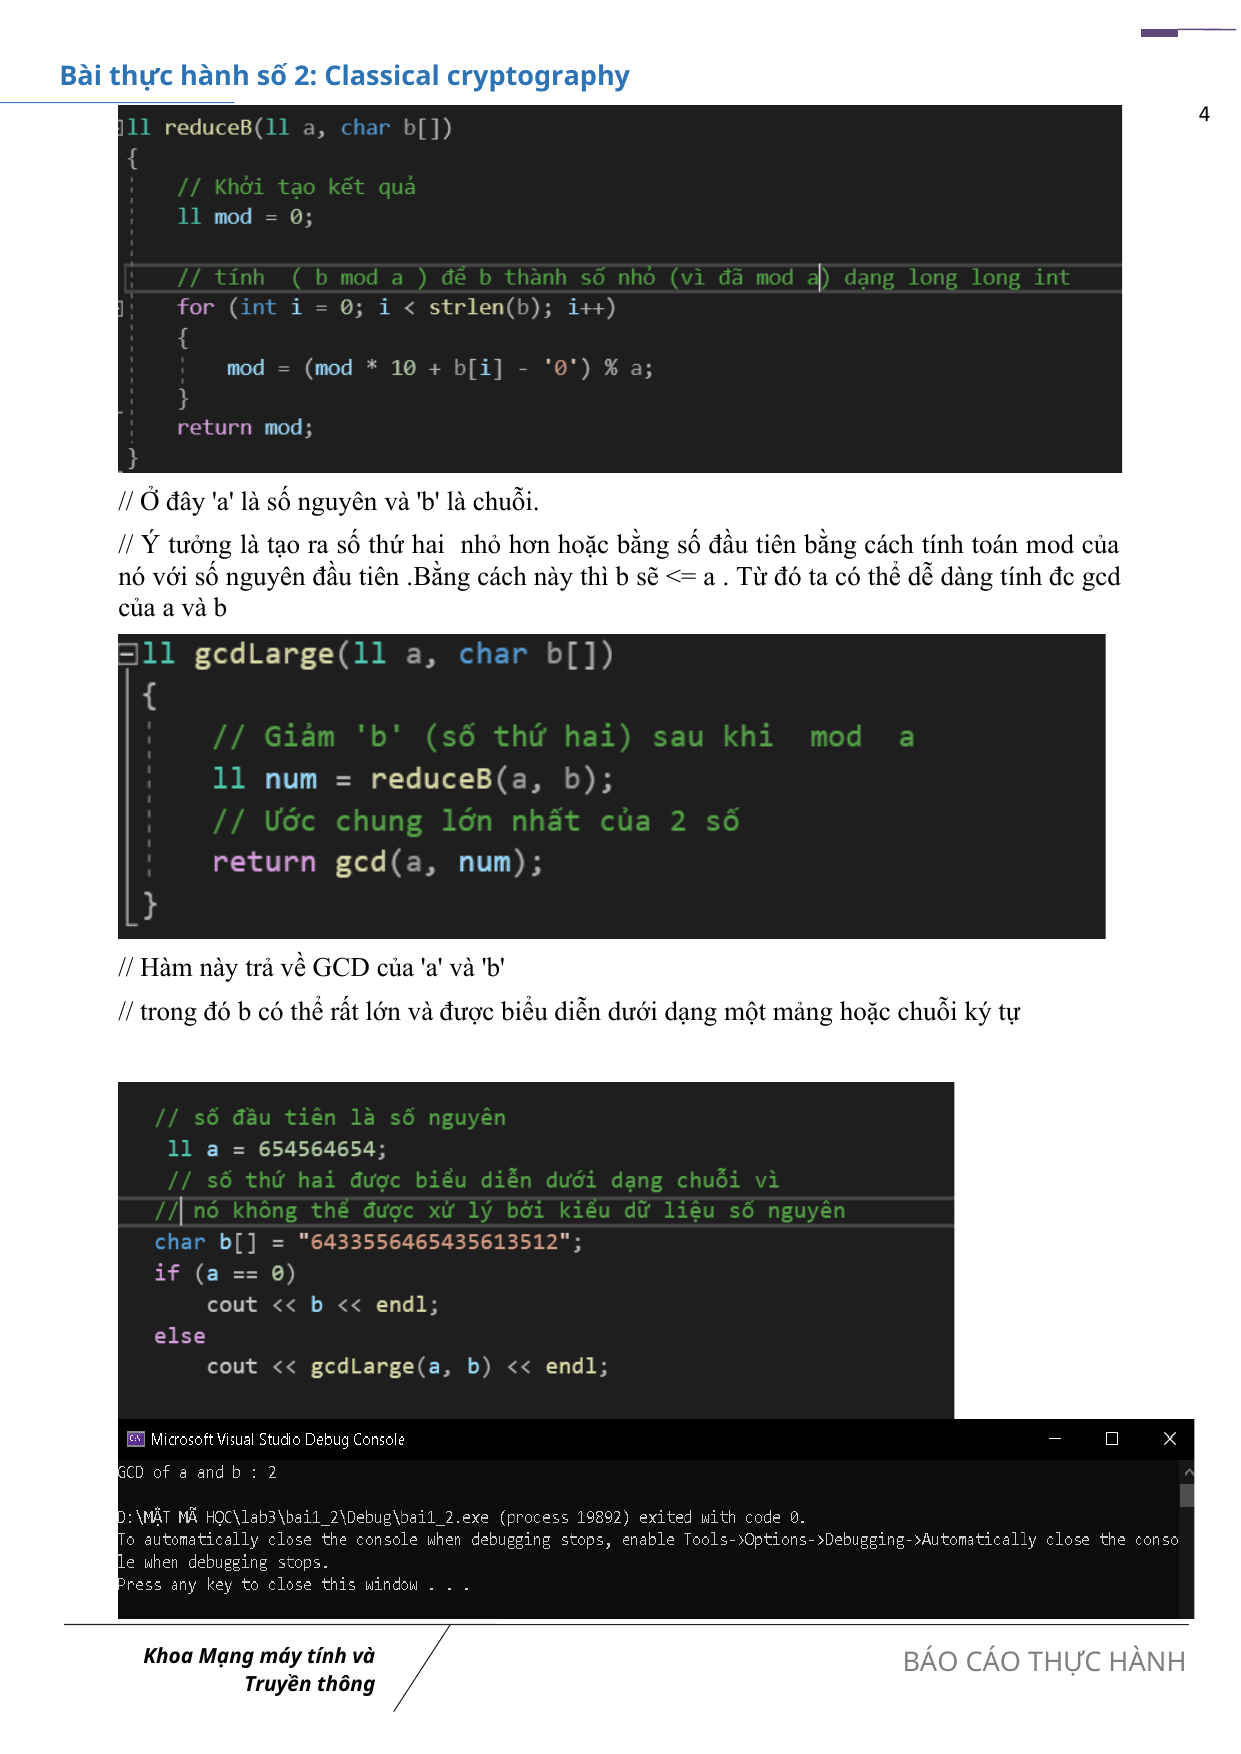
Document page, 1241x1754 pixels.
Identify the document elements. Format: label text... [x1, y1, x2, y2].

text // Ý tưởng là tạo ra số thứ hai nhỏ hơn hoặc bằng số đầu tiên bằng cách tính toán mod của nó với số nguyên đầu tiên .Bằng cách này thì b sẽ <= a . Từ đó ta có thể dễ dàng tính đc gcd của a và b [118, 528, 1122, 622]
picture [118, 634, 1106, 939]
picture [118, 105, 1123, 473]
picture [118, 1082, 1195, 1619]
text // Hàm này trả về GCD của 'a' và 'b' [118, 952, 1122, 983]
text // trong đó b có thể rất lớn và được biểu diễn dưới dạng một mảng hoặc chuỗi ký tự [118, 995, 1122, 1026]
text // Ở đây 'a' là số nguyên và 'b' là chuỗi. [118, 485, 1122, 516]
